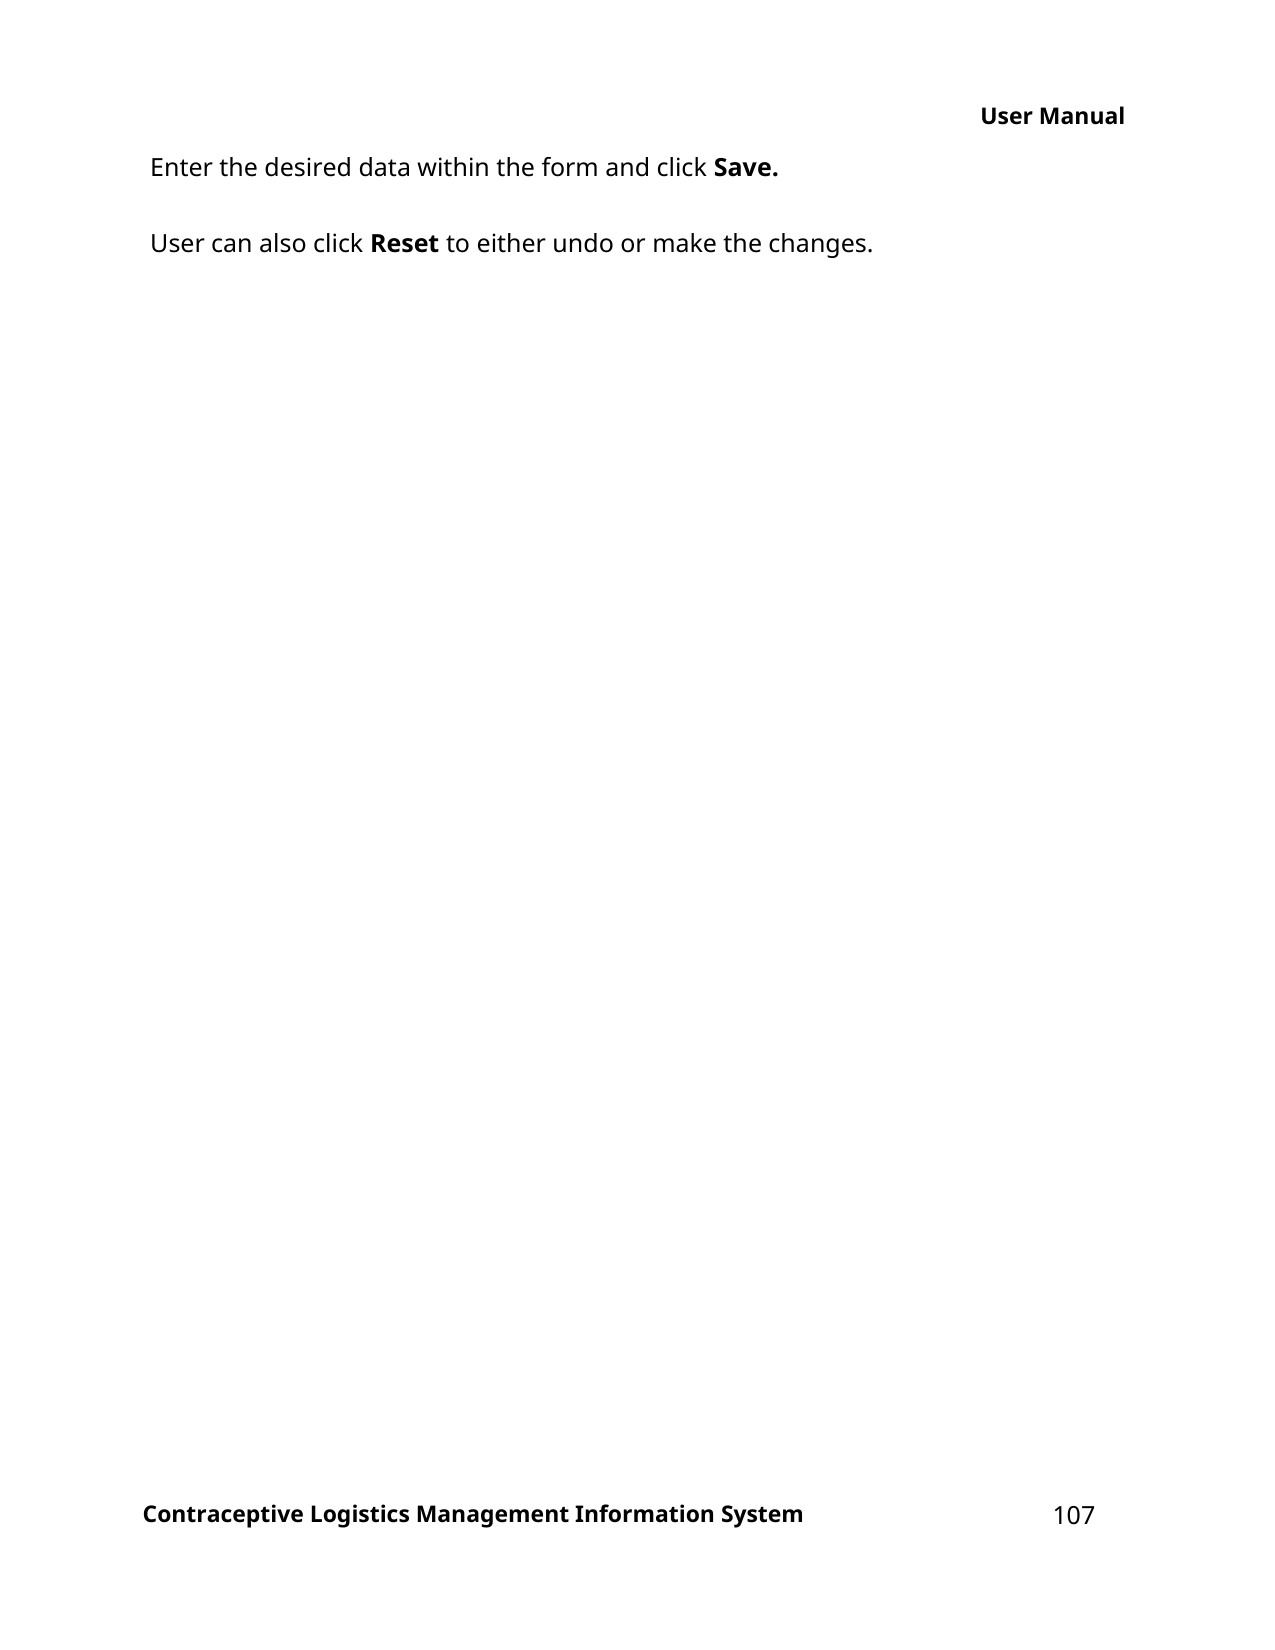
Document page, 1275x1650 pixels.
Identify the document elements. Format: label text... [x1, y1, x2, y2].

text Enter the desired data within the form and click Save. [150, 150, 1125, 184]
text User can also click Reset to either undo or make the changes. [150, 226, 1125, 260]
